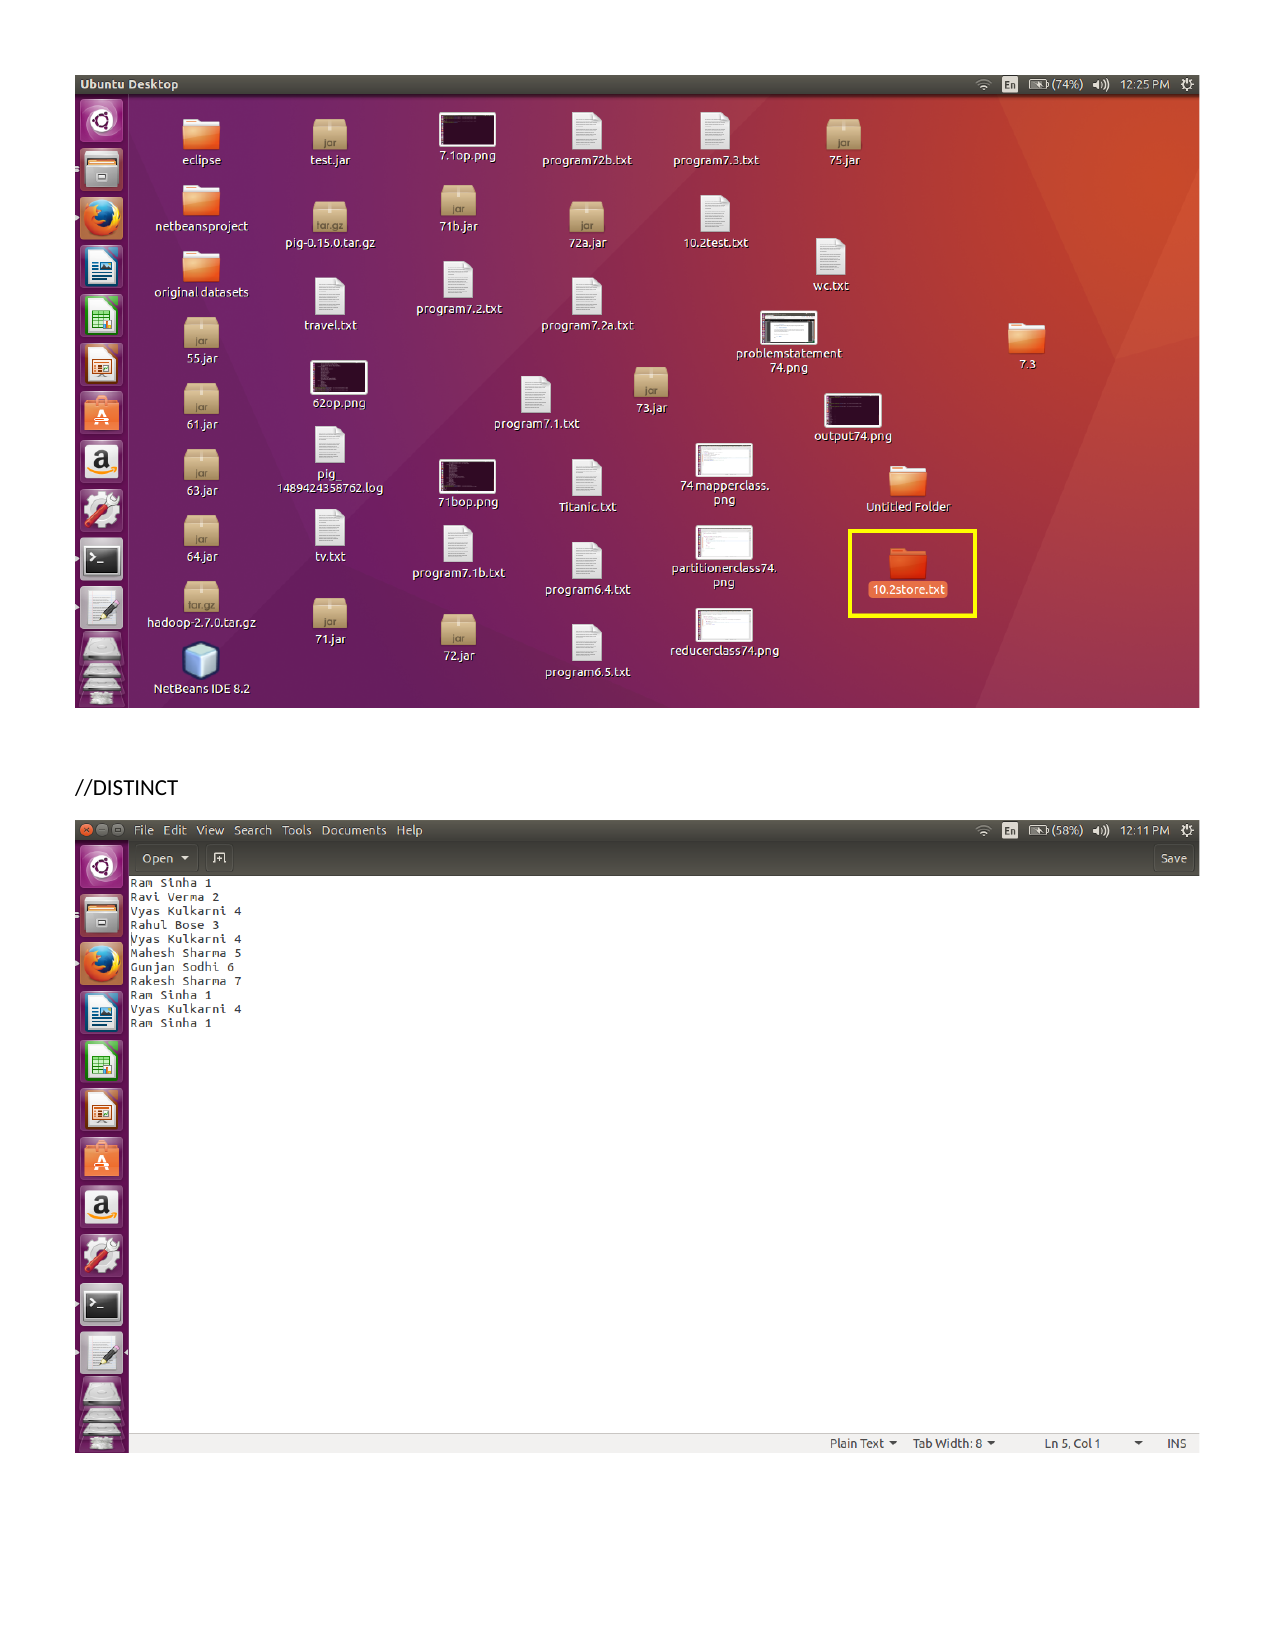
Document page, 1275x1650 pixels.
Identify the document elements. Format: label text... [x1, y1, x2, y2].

text //DISTINCT [75, 773, 1200, 801]
picture [75, 75, 1200, 708]
picture [75, 820, 1200, 1453]
